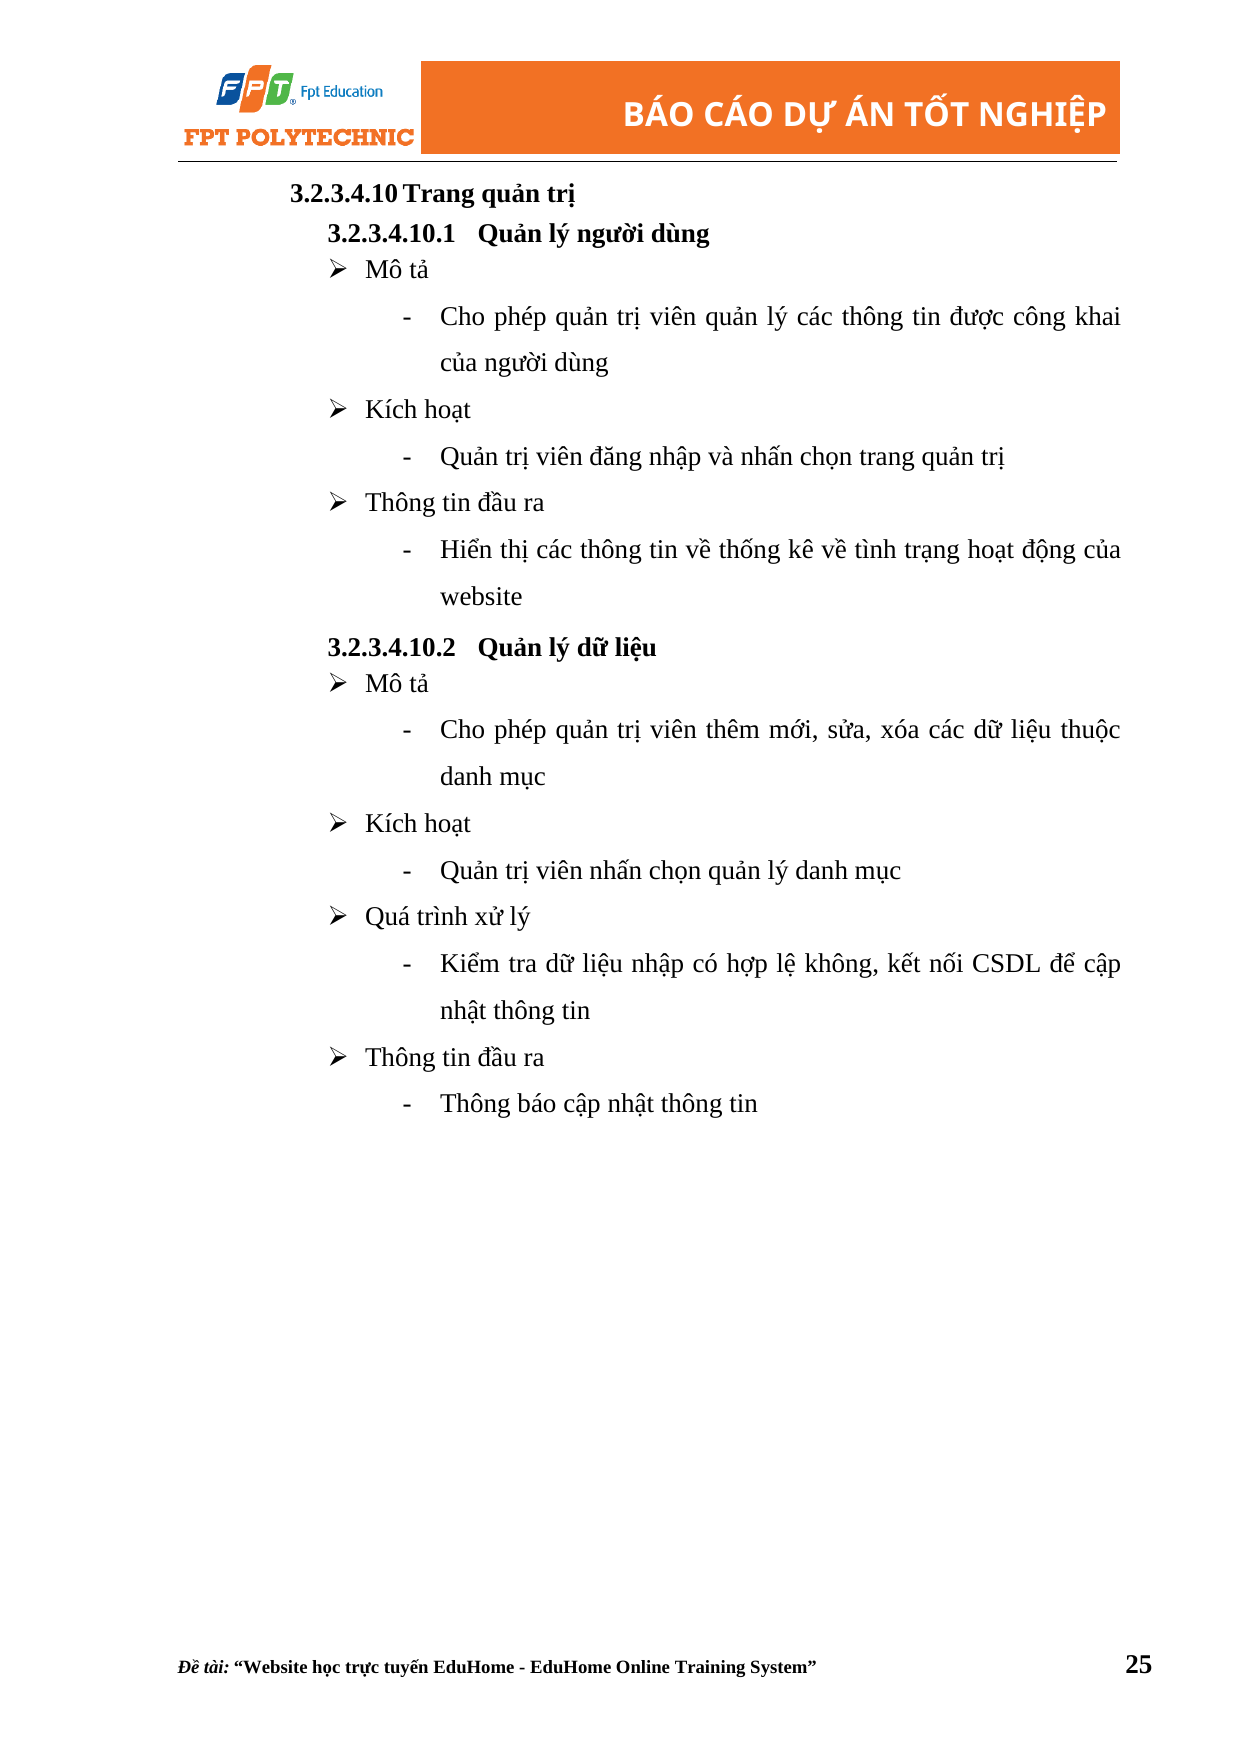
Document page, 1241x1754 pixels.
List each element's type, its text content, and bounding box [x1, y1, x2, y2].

list Quá trình xử lý [327, 900, 1122, 932]
list Quản trị viên nhấn chọn quản lý danh mục [402, 854, 1122, 885]
list Cho phép quản trị viên quản lý các thông tin được công khai của người dùng [402, 300, 1122, 377]
list Kiểm tra dữ liệu nhập có hợp lệ không, kết nối CSDL để cập nhật thông tin [402, 947, 1122, 1025]
list Cho phép quản trị viên thêm mới, sửa, xóa các dữ liệu thuộc danh mục [402, 713, 1122, 791]
list Kích hoạt [327, 393, 1122, 424]
list Quản trị viên đăng nhập và nhấn chọn trang quản trị [402, 440, 1122, 471]
list Thông tin đầu ra [327, 1041, 1122, 1072]
list Hiển thị các thông tin về thống kê về tình trạng hoạt động của website [402, 533, 1122, 611]
list Mô tả [327, 667, 1122, 698]
list Kích hoạt [327, 807, 1122, 838]
subtitle Trang quản trị [290, 177, 1122, 208]
picture [174, 58, 420, 157]
list Thông tin đầu ra [327, 487, 1122, 518]
list Mô tả [327, 253, 1122, 284]
list Thông báo cập nhật thông tin [402, 1087, 1122, 1119]
subtitle Quản lý người dùng [327, 217, 1122, 248]
subtitle Quản lý dữ liệu [327, 631, 1122, 662]
